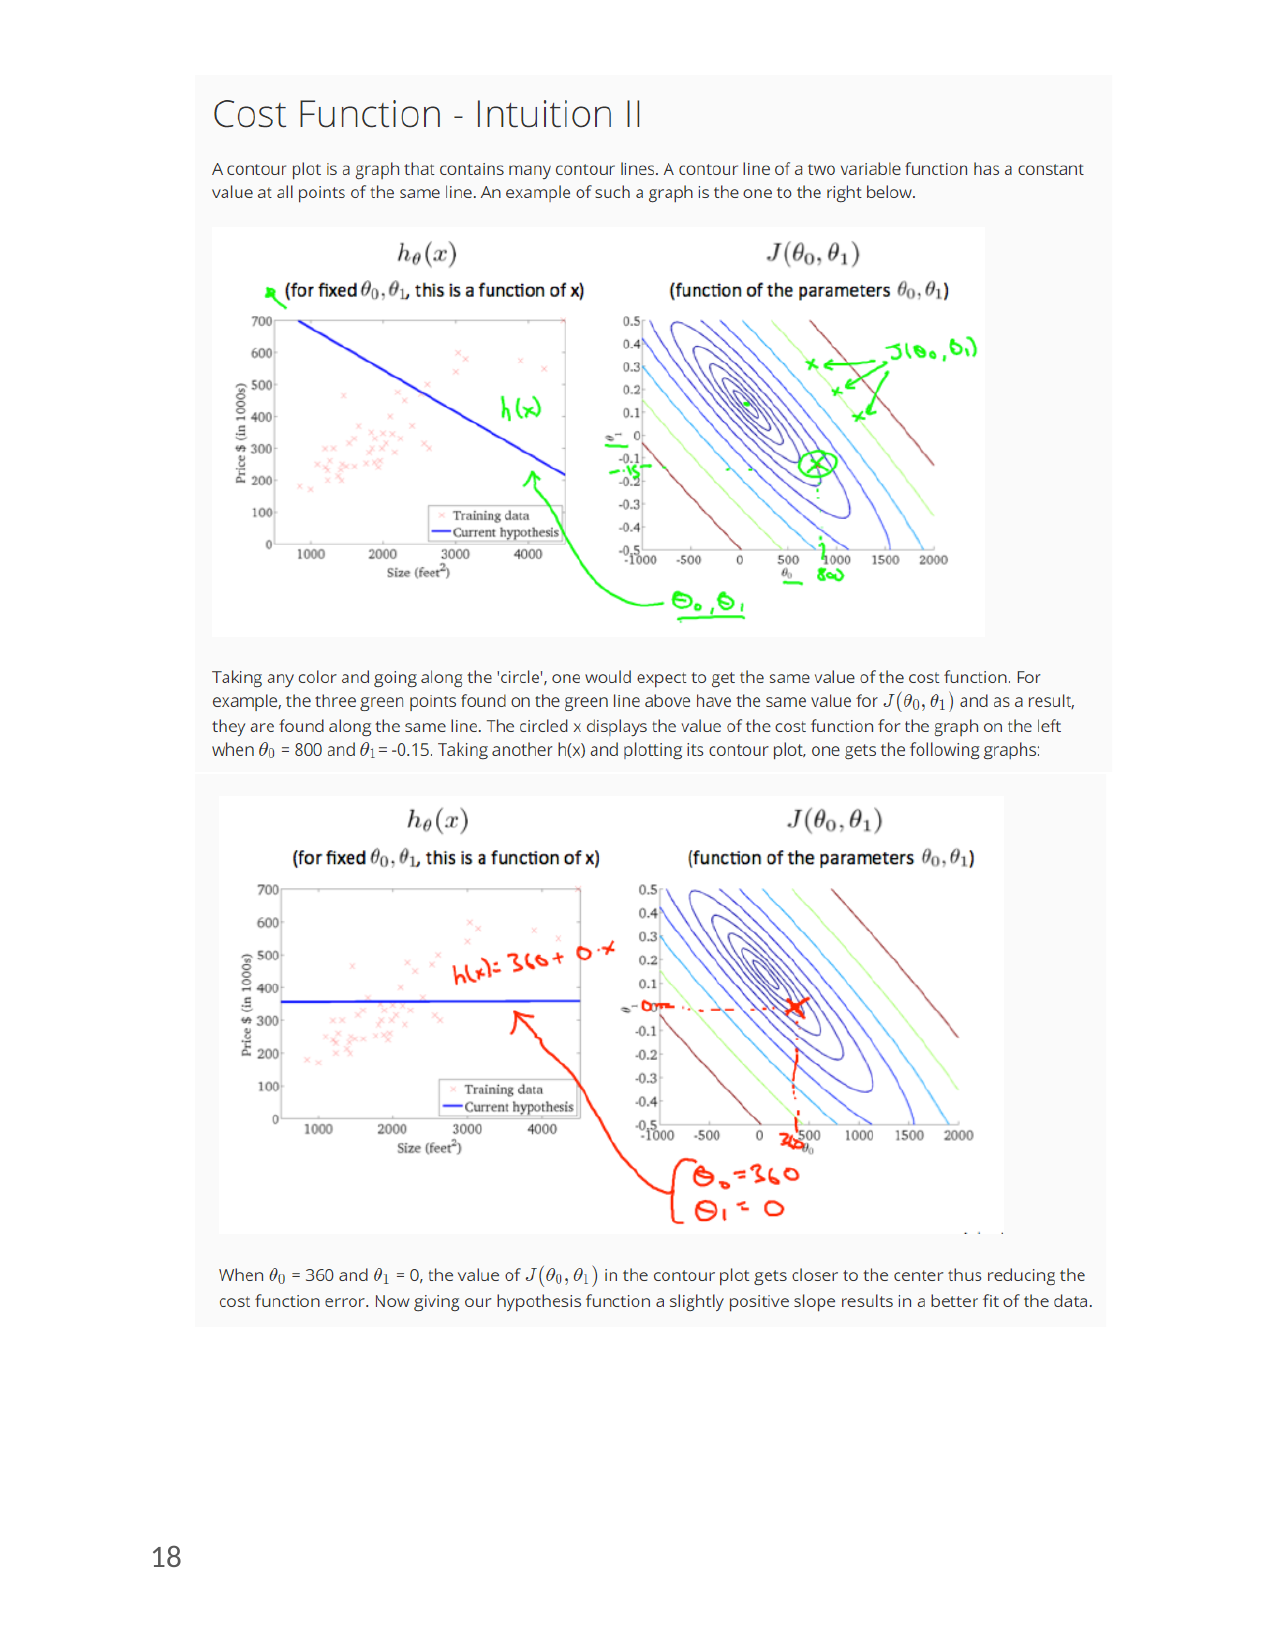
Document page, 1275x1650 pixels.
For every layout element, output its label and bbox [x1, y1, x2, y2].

picture [195, 774, 1107, 1327]
picture [195, 75, 1113, 772]
